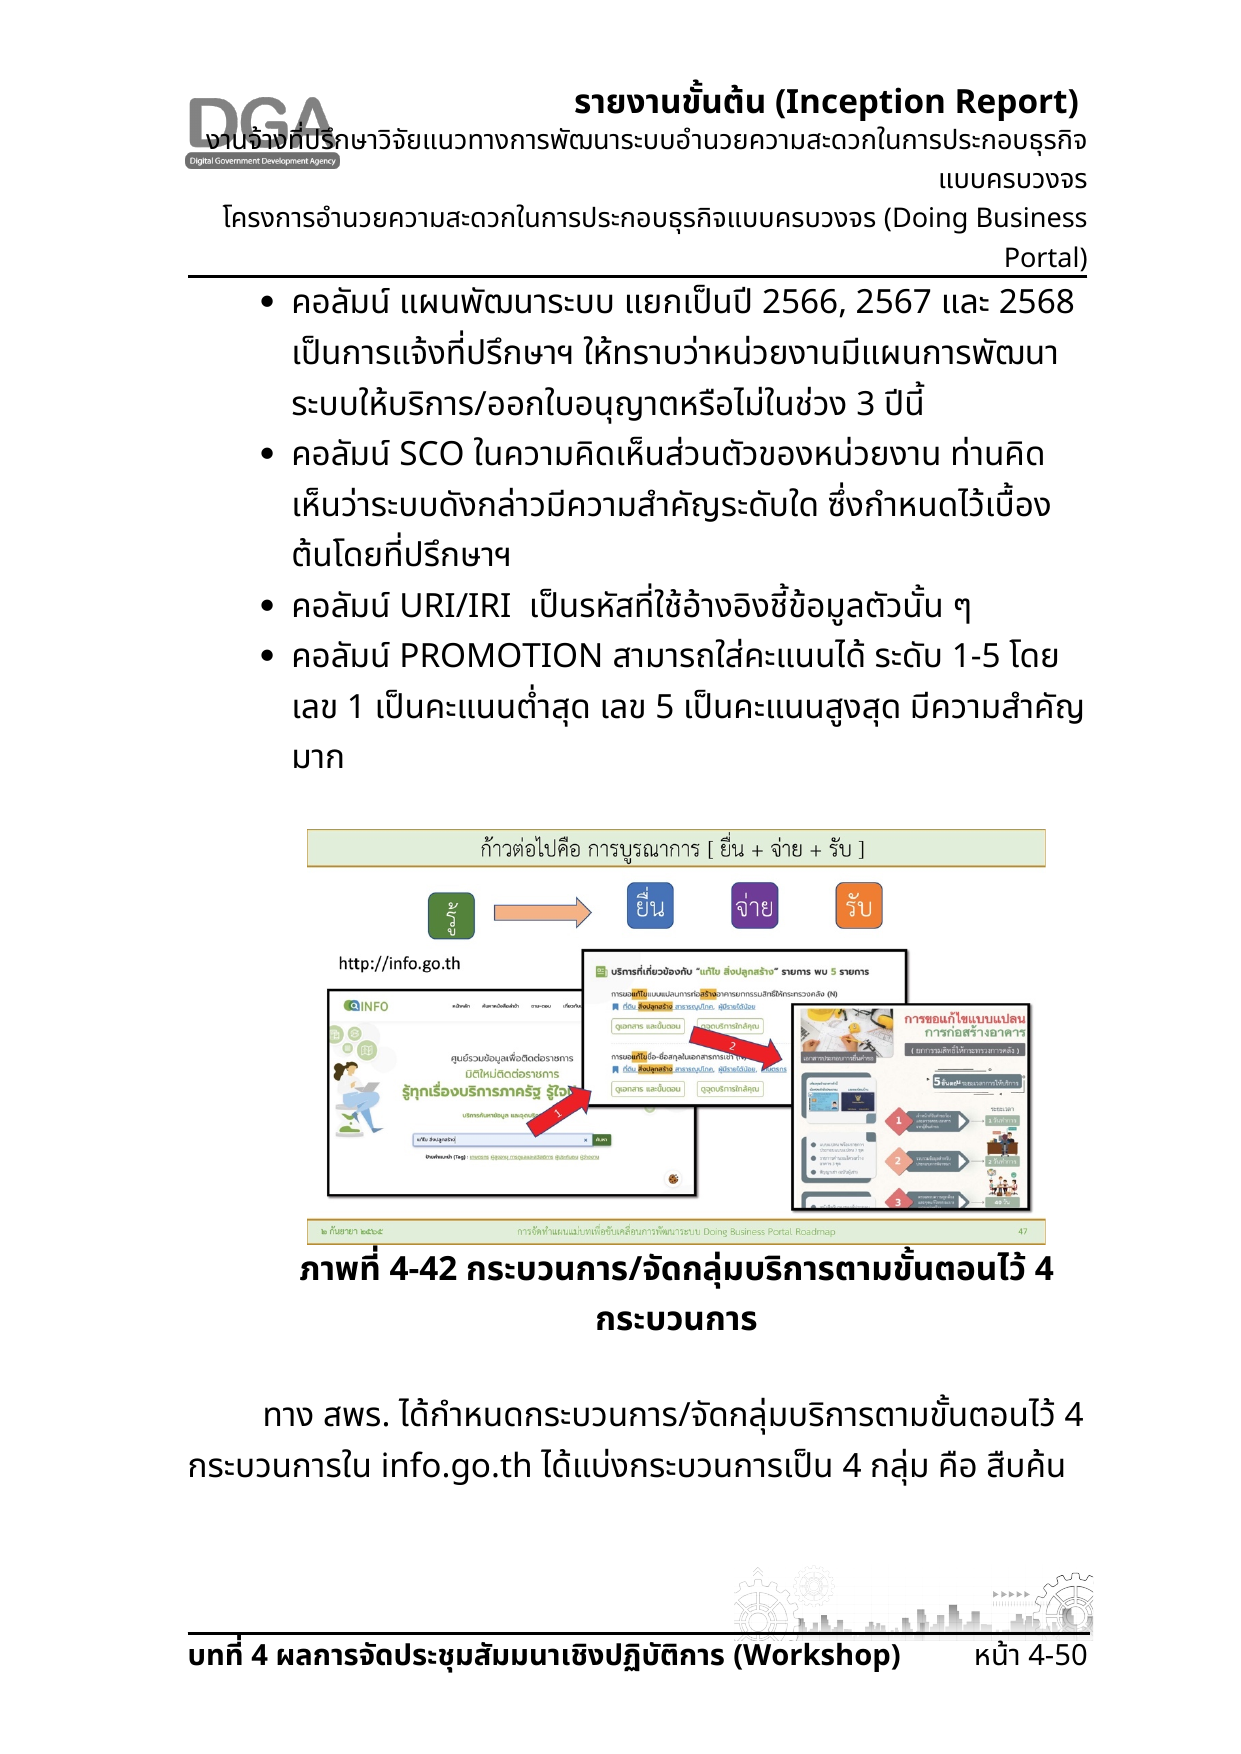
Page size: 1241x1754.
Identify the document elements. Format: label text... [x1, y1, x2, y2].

picture [185, 97, 340, 169]
list คอลัมน์ URI/IRI เป็นรหัสที่ใช้อ้างอิงชี้ข้อมูลตัวนั้น ๆ [261, 581, 1090, 632]
picture [734, 1563, 1094, 1641]
list ภาพที่ 4-42 กระบวนการ/จัดกลุ่มบริการตามขั้นตอนไว้ 4 กระบวนการ [262, 1245, 1090, 1346]
list คอลัมน์ PROMOTION สามารถใส่คะแนนได้ ระดับ 1-5 โดยเลข 1 เป็นคะแนนต่ำสุด เลข 5 เป็นคะแนนสูงสุด มีความสำคัญมาก [261, 632, 1090, 784]
list คอลัมน์ SCO ในความคิดเห็นส่วนตัวของหน่วยงาน ท่านคิดเห็นว่าระบบดังกล่าวมีความสำคัญระดับใด ซึ่งกำหนดไว้เบื้องต้นโดยที่ปรึกษาฯ [261, 430, 1090, 581]
picture [307, 829, 1046, 1245]
list คอลัมน์ แผนพัฒนาระบบ แยกเป็นปี 2566, 2567 และ 2568 เป็นการแจ้งที่ปรึกษาฯ ให้ทราบว่าหน่วยงานมีแผนการพัฒนาระบบให้บริการ/ออกใบอนุญาตหรือไม่ในช่วง 3 ปีนี้ [261, 278, 1090, 430]
